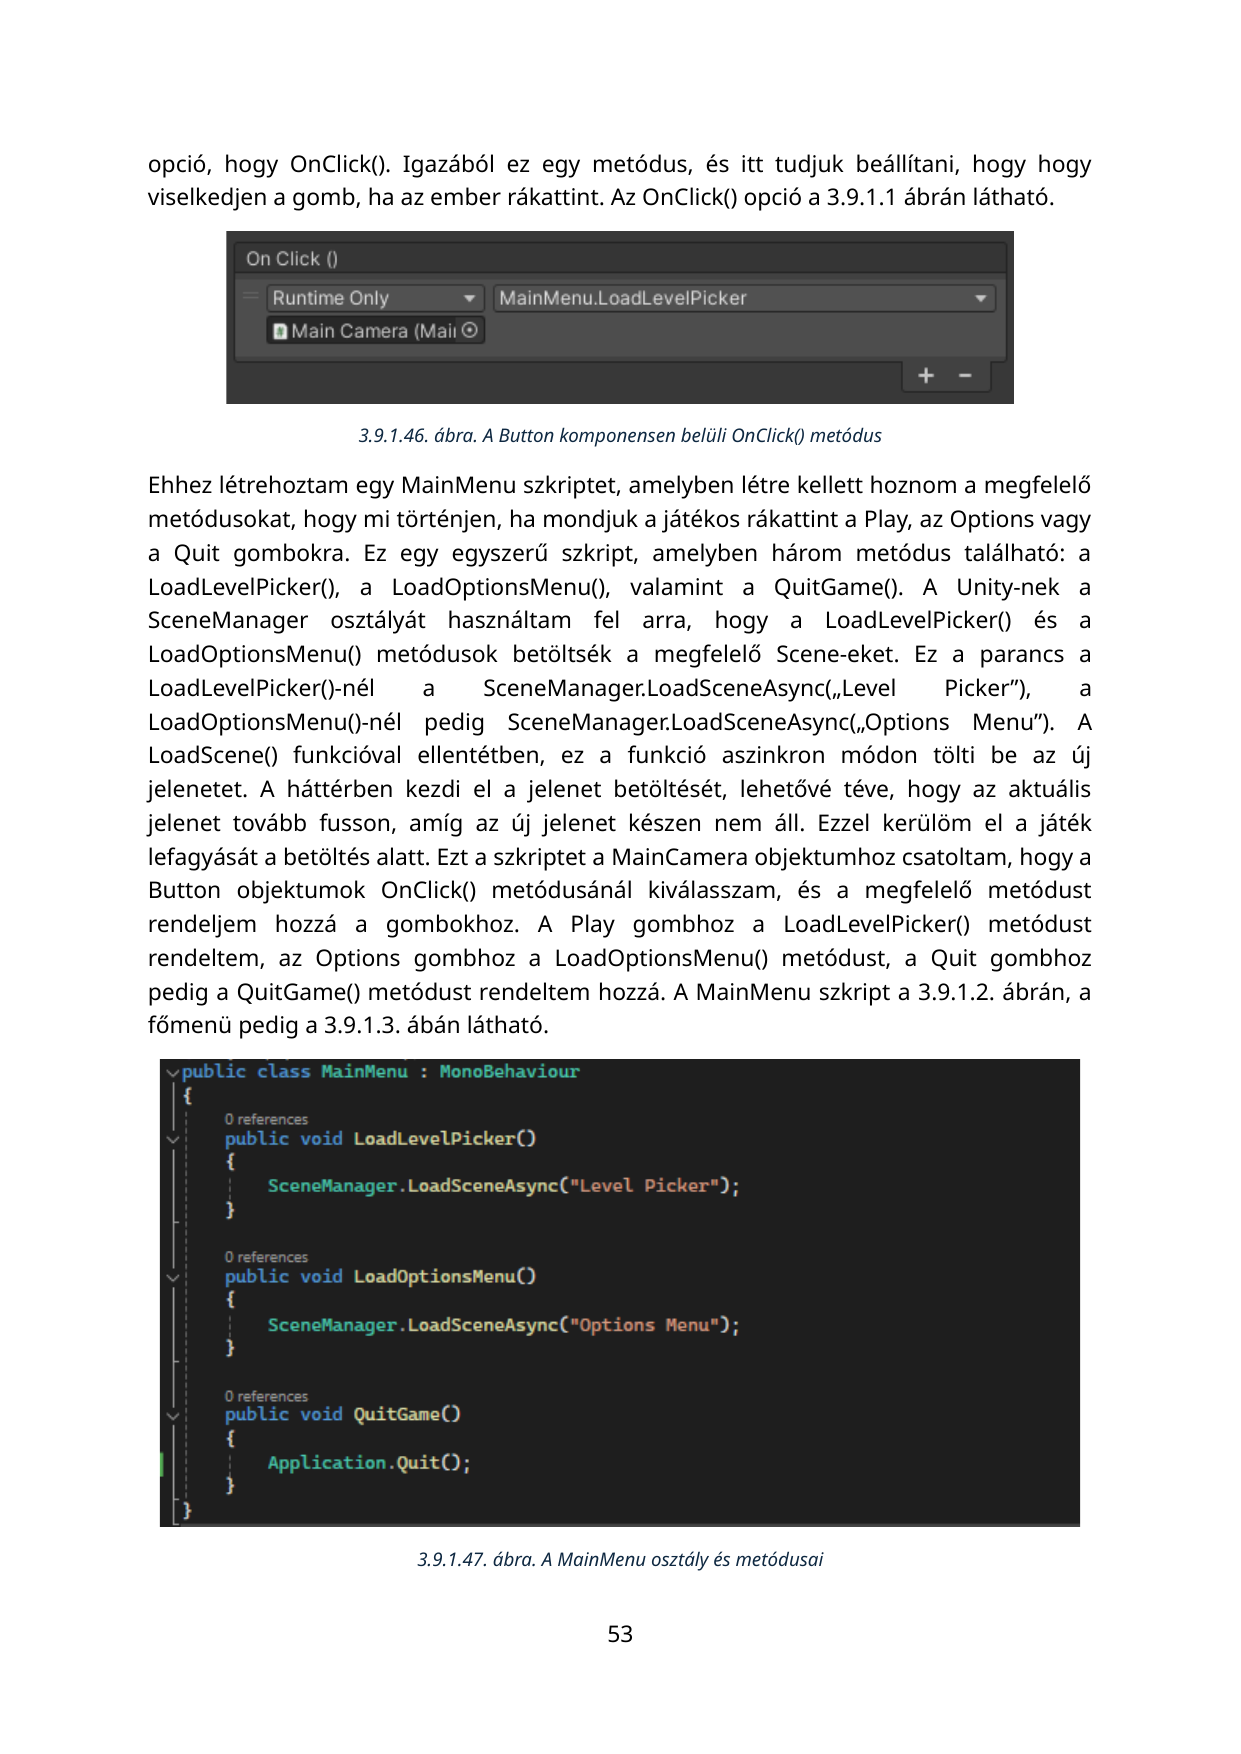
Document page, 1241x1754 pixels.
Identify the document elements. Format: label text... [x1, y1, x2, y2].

text Ehhez létrehoztam egy MainMenu szkriptet, amelyben létre kellett hoznom a megfelelő metódusokat, hogy mi történjen, ha mondjuk a játékos rákattint a Play, az Options vagy a Quit gombokra. Ez egy egyszerű szkript, amelyben három metódus található: a LoadLevelPicker(), a LoadOptionsMenu(), valamint a QuitGame(). A Unity-nek a SceneManager osztályát használtam fel arra, hogy a LoadLevelPicker() és a LoadOptionsMenu() metódusok betöltsék a megfelelő Scene-eket. Ez a parancs a LoadLevelPicker()-nél a SceneManager.LoadSceneAsync(„Level Picker”), a LoadOptionsMenu()-nél pedig SceneManager.LoadSceneAsync(„Options Menu”). A LoadScene() funkcióval ellentétben, ez a funkció aszinkron módon tölti be az új jelenetet. A háttérben kezdi el a jelenet betöltését, lehetővé téve, hogy az aktuális jelenet tovább fusson, amíg az új jelenet készen nem áll. Ezzel kerülöm el a játék lefagyását a betöltés alatt. Ezt a szkriptet a MainCamera objektumhoz csatoltam, hogy a Button objektumok OnClick() metódusánál kiválasszam, és a megfelelő metódust rendeljem hozzá a gombokhoz. A Play gombhoz a LoadLevelPicker() metódust rendeltem, az Options gombhoz a LoadOptionsMenu() metódust, a Quit gombhoz pedig a QuitGame() metódust rendeltem hozzá. A MainMenu szkript a 3.9.1.2. ábrán, a főmenü pedig a 3.9.1.3. ábán látható. [148, 469, 1093, 1040]
picture [159, 1059, 1081, 1527]
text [148, 148, 1093, 213]
picture [226, 231, 1014, 404]
